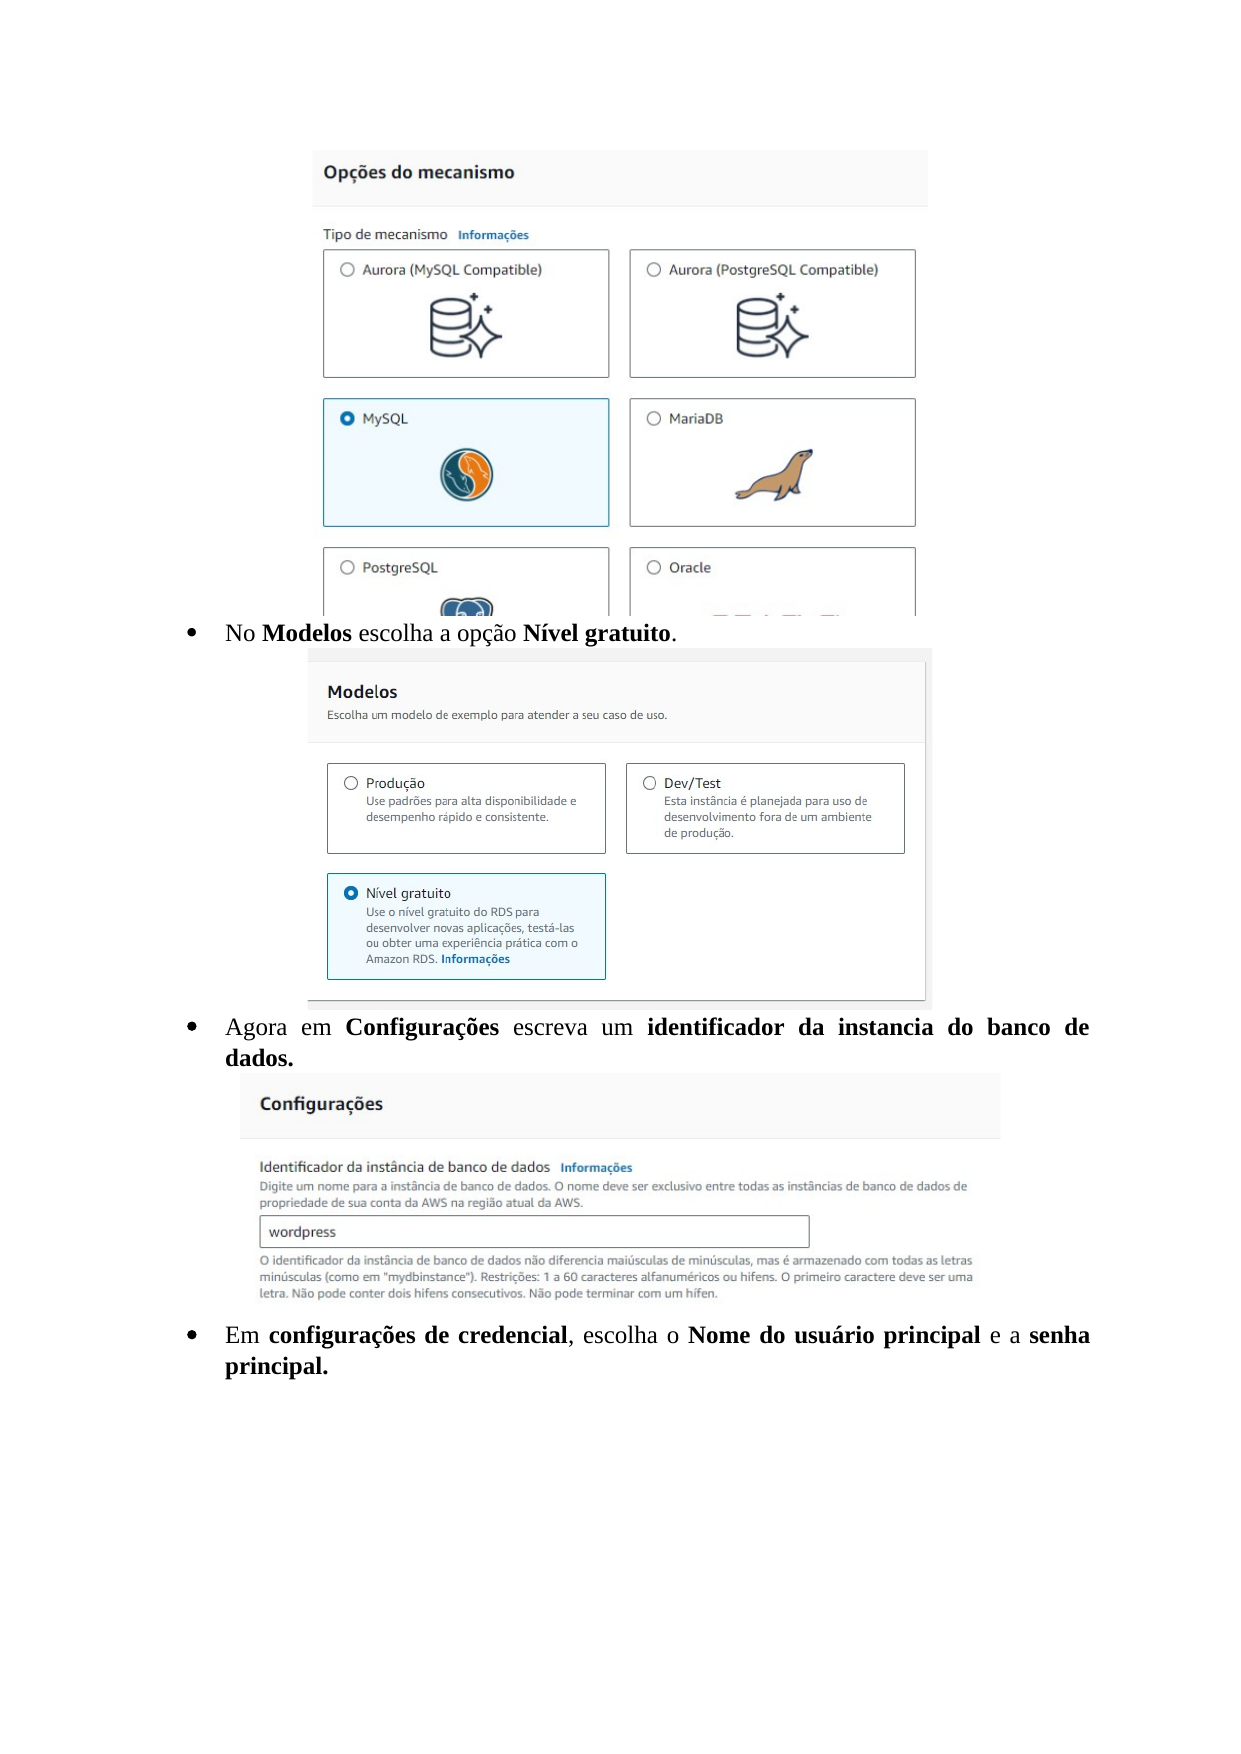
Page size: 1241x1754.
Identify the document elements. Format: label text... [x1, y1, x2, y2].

list Em configurações de credencial, escolha o Nome do usuário principal e a senha principal. [187, 1320, 1090, 1380]
list Agora em Configurações escreva um identificador da instancia do banco de dados. [187, 1012, 1090, 1071]
list No Modelos escolha a opção Nível gratuito. [187, 618, 1090, 647]
